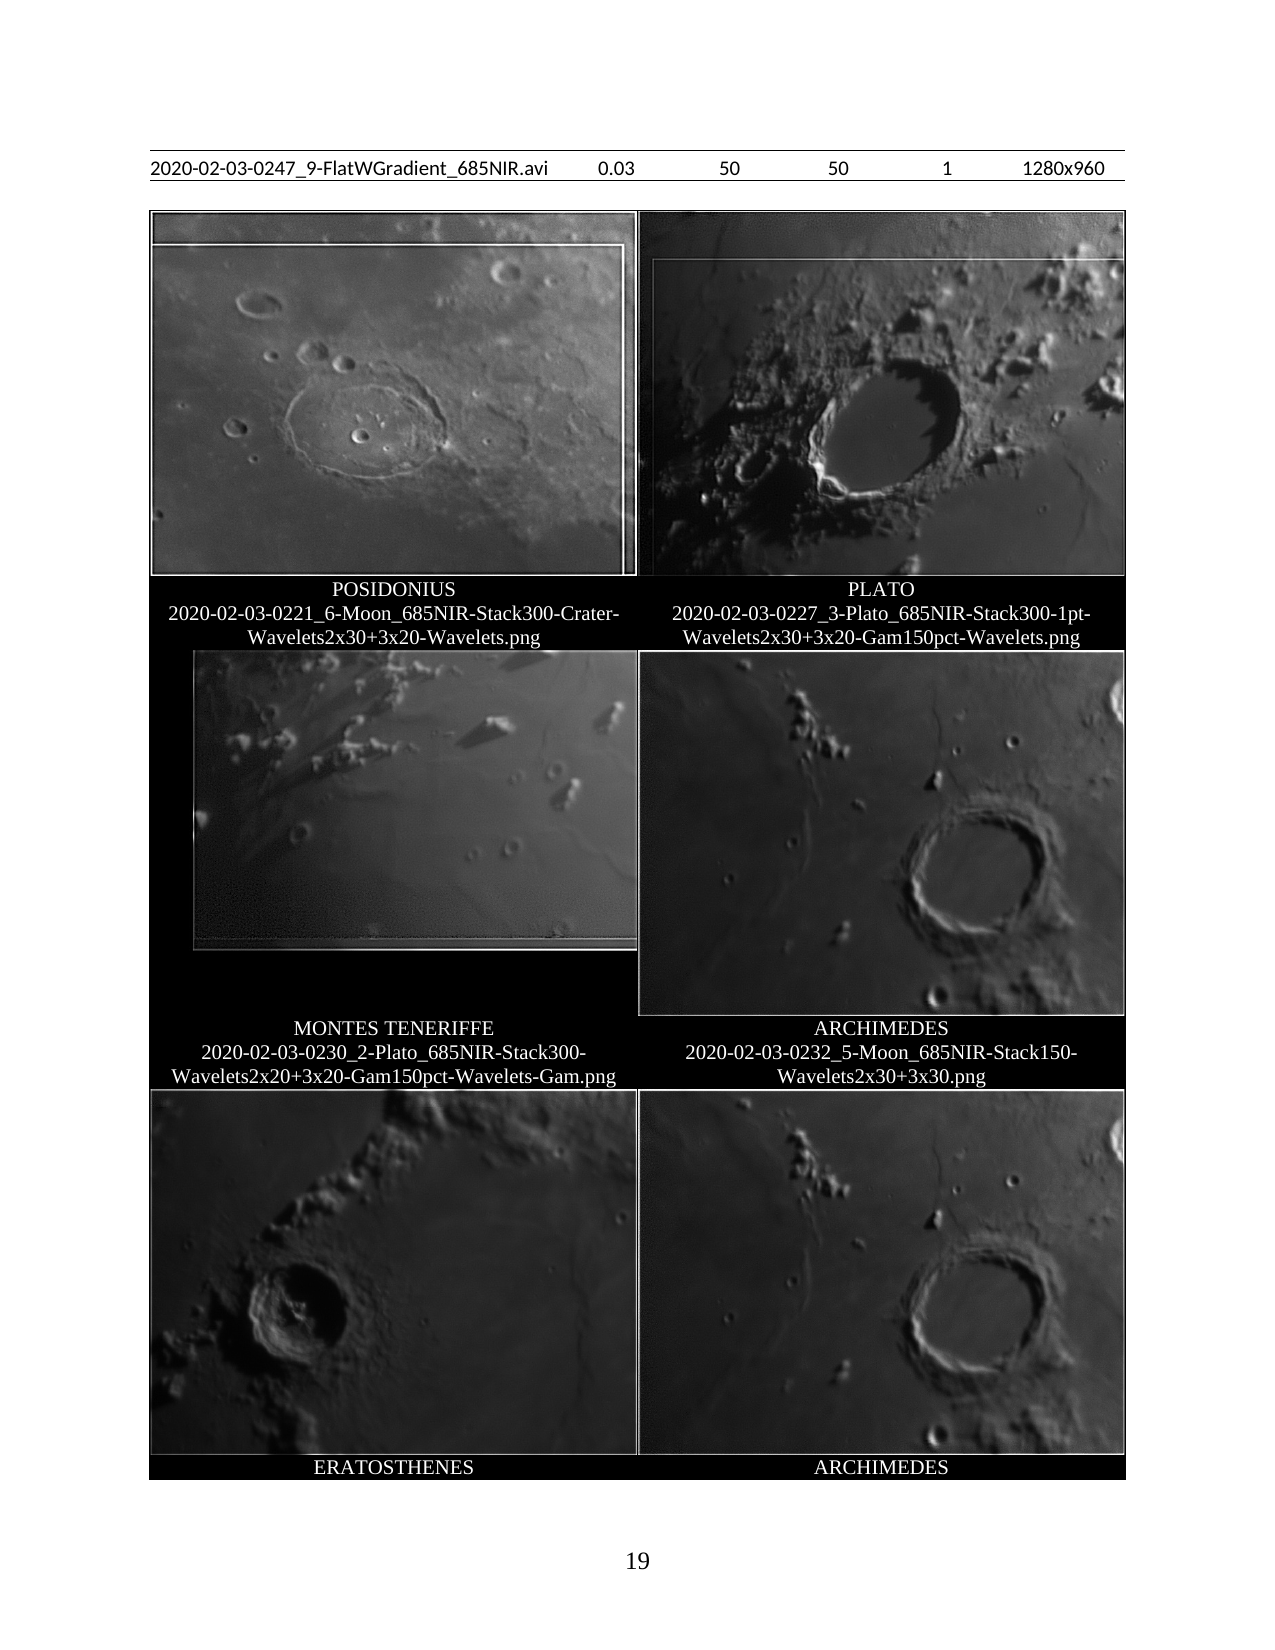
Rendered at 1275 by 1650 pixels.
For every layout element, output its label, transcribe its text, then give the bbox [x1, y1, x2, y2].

table_cell 0.03 [558, 151, 675, 180]
table_cell 50 [784, 151, 892, 180]
table_cell MONTES TENERIFFE 2020-02-03-0230_2-Plato_685NIR-Stack300-Wavelets2x20+3x20-Gam150pct-Wavelets-Gam.png [151, 1016, 637, 1088]
table_cell 2020-02-03-0247_9-FlatWGradient_685NIR.avi [150, 151, 557, 180]
picture [638, 211, 1125, 576]
picture [150, 650, 637, 1016]
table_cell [638, 1455, 1124, 1479]
table_cell 1 [893, 151, 1001, 180]
picture [150, 211, 637, 576]
table_cell ARCHIMEDES 2020-02-03-0232_5-Moon_685NIR-Stack150-Wavelets2x30+3x30.png [638, 1016, 1124, 1088]
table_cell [151, 1455, 637, 1479]
picture [638, 650, 1125, 1016]
picture [638, 1089, 1125, 1455]
table_cell POSIDONIUS 2020-02-03-0221_6-Moon_685NIR-Stack300-Crater-Wavelets2x30+3x20-Wavelets.png [151, 577, 637, 649]
table_cell 1280x960 [1001, 151, 1125, 180]
table_cell 50 [675, 151, 784, 180]
table_cell PLATO 2020-02-03-0227_3-Plato_685NIR-Stack300-1pt-Wavelets2x30+3x20-Gam150pct-Wavelets.png [638, 577, 1124, 649]
picture [150, 1089, 637, 1455]
